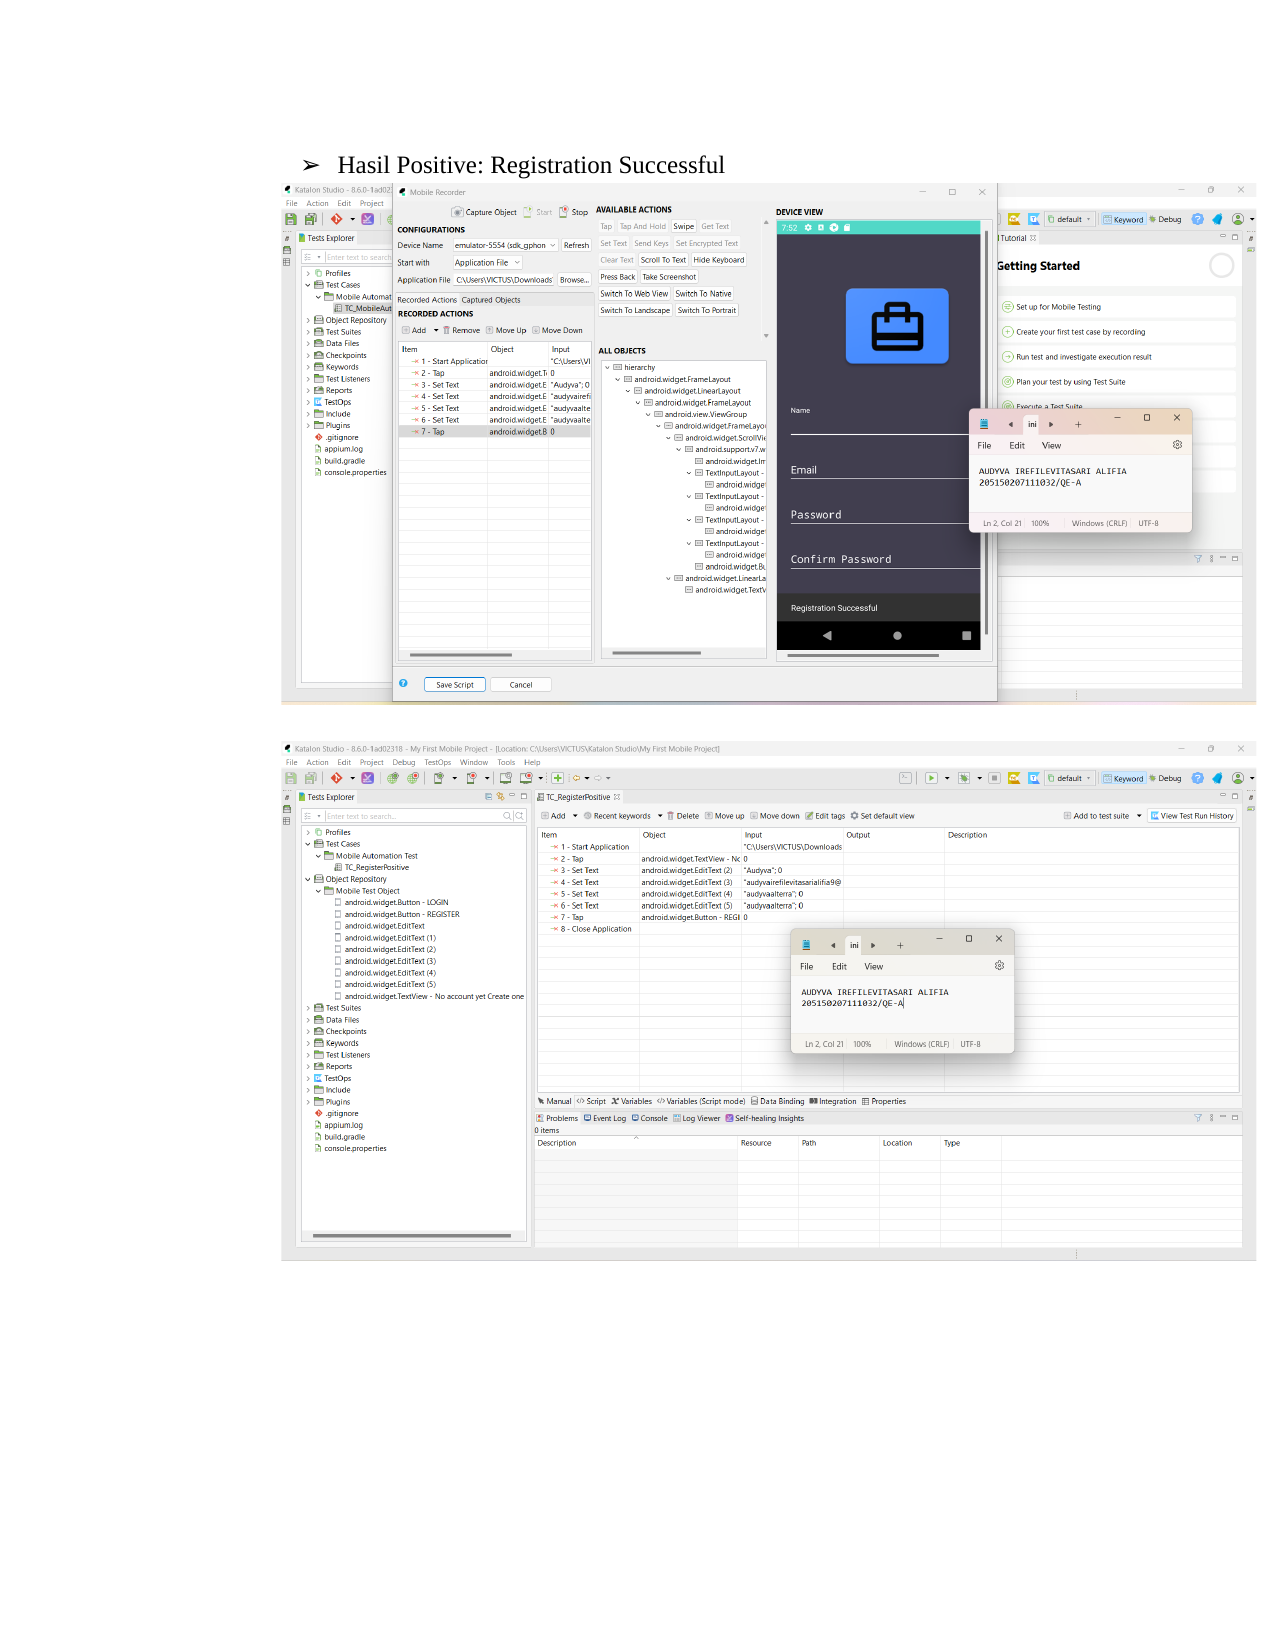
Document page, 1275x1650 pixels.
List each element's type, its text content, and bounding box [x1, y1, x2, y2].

list Hasil Positive: Registration Successful [300, 150, 1125, 179]
picture [281, 741, 1257, 1261]
picture [281, 183, 1257, 705]
